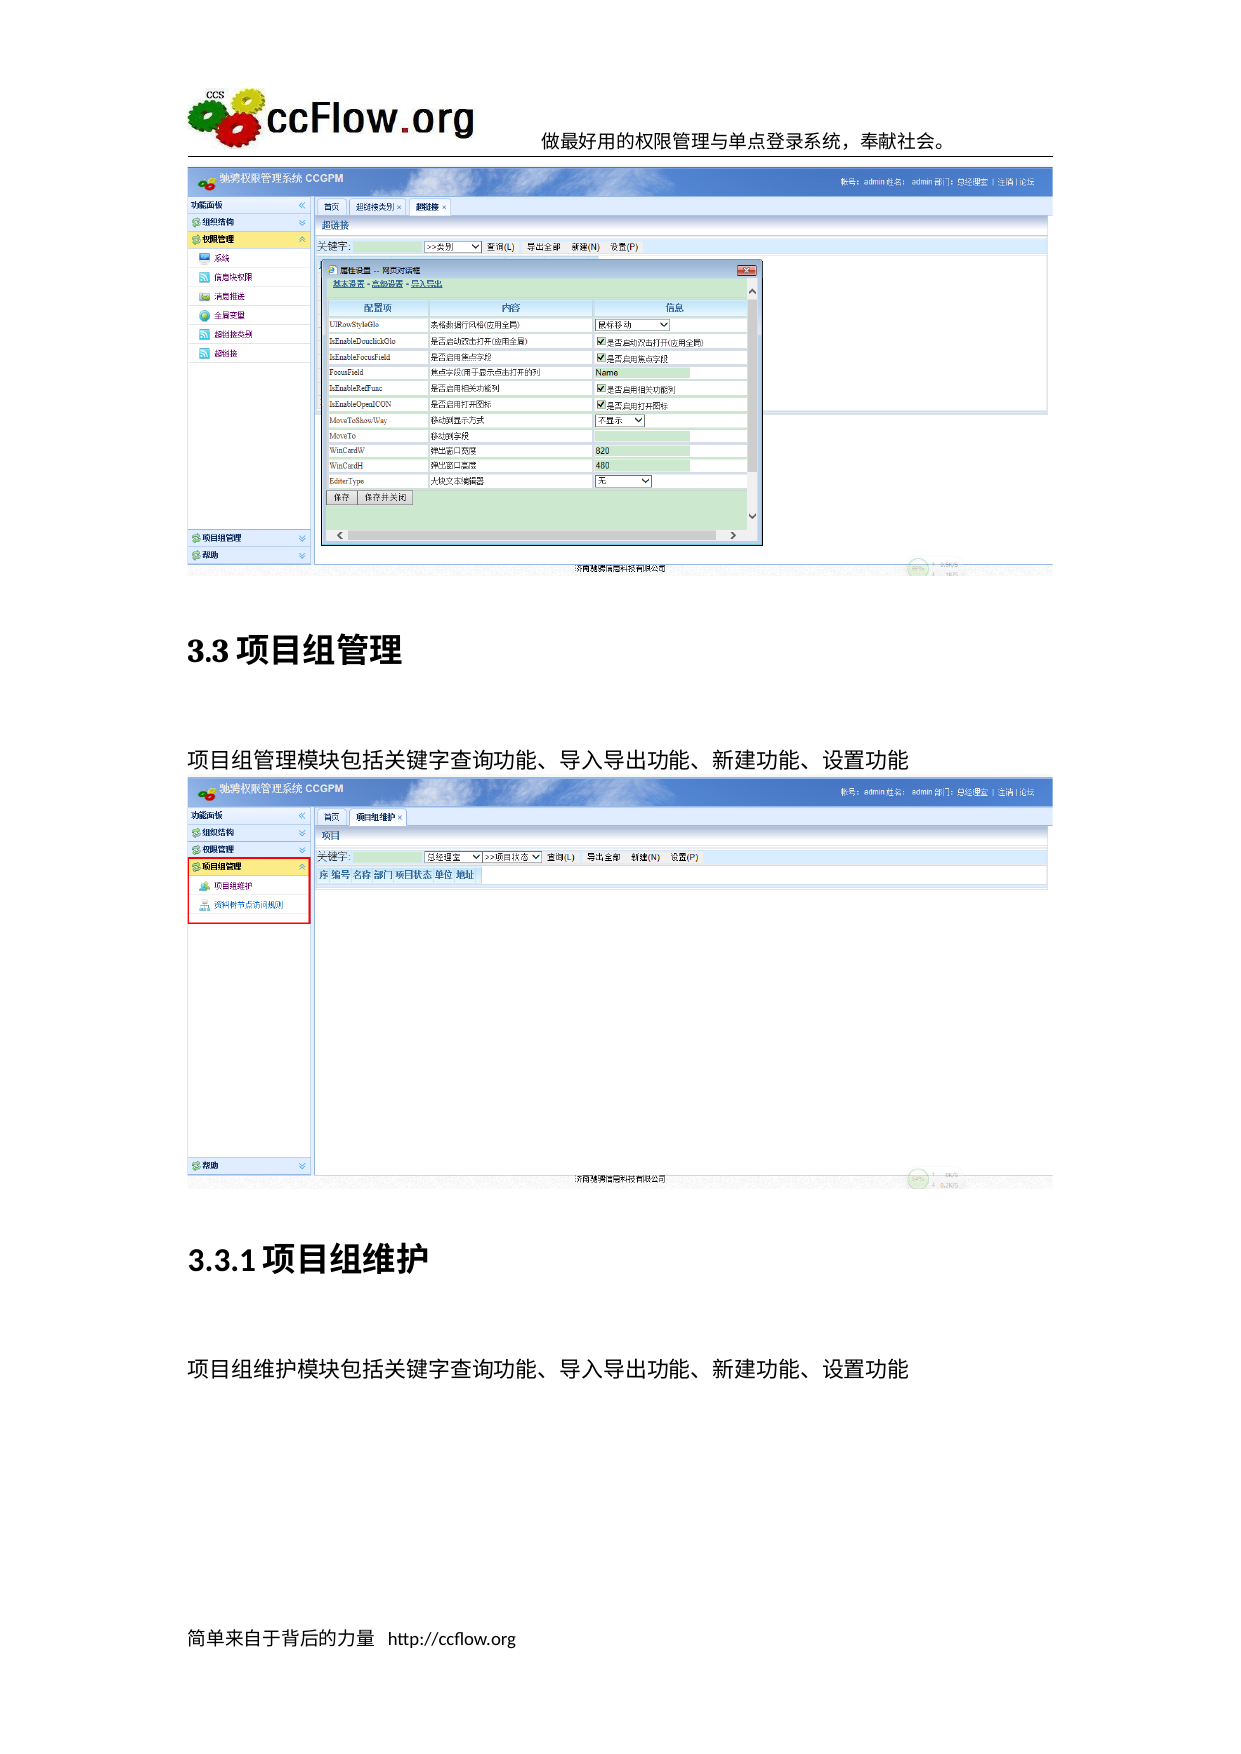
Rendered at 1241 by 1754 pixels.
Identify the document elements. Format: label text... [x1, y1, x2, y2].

text 项目组维护模块包括关键字查询功能、导入导出功能、新建功能、设置功能 [187, 1352, 1053, 1384]
picture [187, 774, 1053, 1189]
subtitle 3.3项目组管理 [187, 615, 1053, 680]
text 项目组管理模块包括关键字查询功能、导入导出功能、新建功能、设置功能 [187, 742, 1053, 774]
picture [187, 88, 478, 149]
picture [187, 165, 1053, 576]
subtitle 3.3.1项目组维护 [187, 1224, 1053, 1289]
